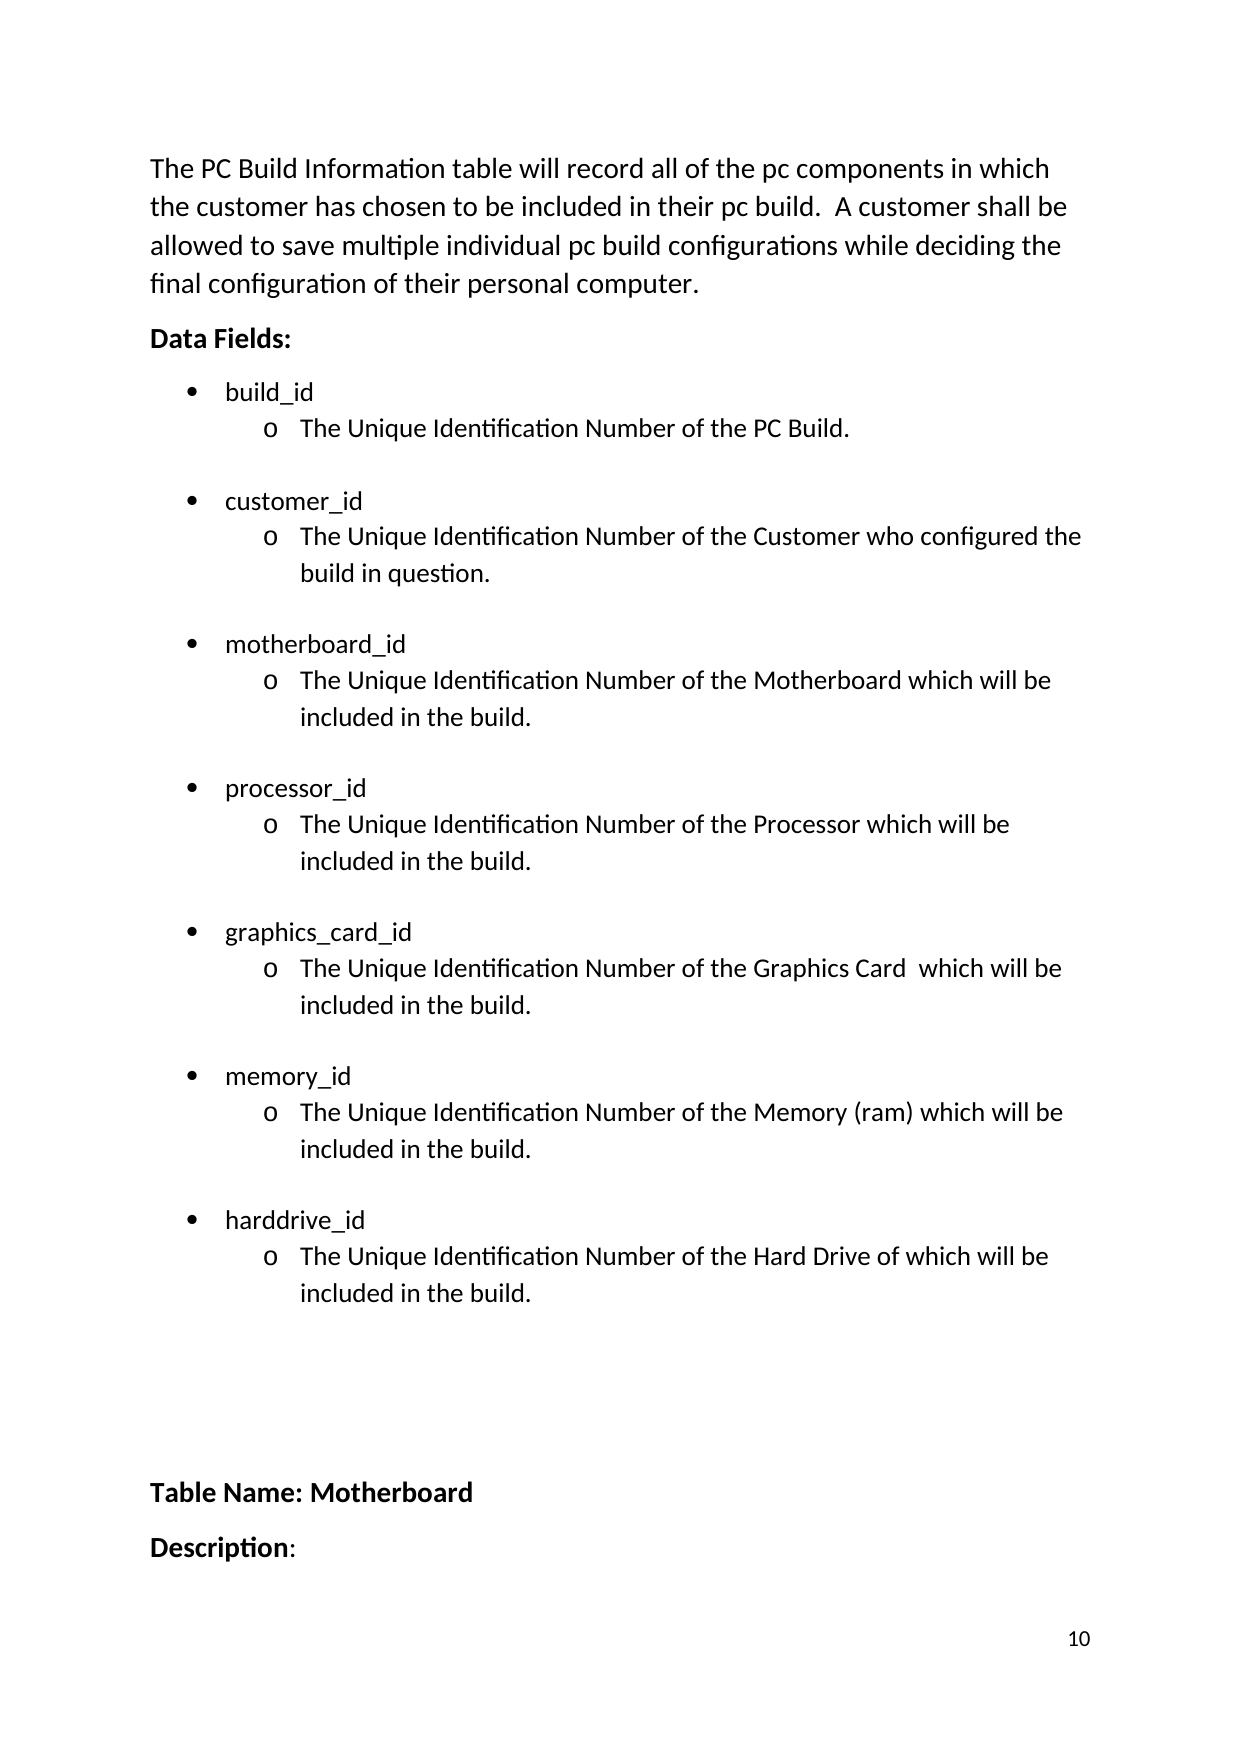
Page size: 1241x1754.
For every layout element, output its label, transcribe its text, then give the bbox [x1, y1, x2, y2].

list The Unique Identification Number of the Customer who configured the build in question. [262, 519, 1090, 589]
list The Unique Identification Number of the Motherboard which will be included in the build. [262, 663, 1090, 733]
list motherboard_id [187, 628, 1090, 661]
list The Unique Identification Number of the Memory (ram) which will be included in the build. [262, 1095, 1090, 1165]
list The Unique Identification Number of the Hard Drive of which will be included in the build. [262, 1239, 1090, 1309]
list The Unique Identification Number of the Graphics Card which will be included in the build. [262, 951, 1090, 1021]
text Description: [150, 1529, 1090, 1564]
list build_id [187, 376, 1090, 408]
list The Unique Identification Number of the PC Build. [262, 411, 1090, 446]
list processor_id [187, 772, 1090, 804]
list harddrive_id [187, 1203, 1090, 1236]
list customer_id [187, 484, 1090, 517]
list memory_id [187, 1059, 1090, 1092]
text Table Name: Motherboard [150, 1474, 1090, 1509]
list graphics_card_id [187, 915, 1090, 948]
text The PC Build Information table will record all of the pc components in which the customer has chosen to be included in their pc build. A customer shall be allowed to save multiple individual pc build configurations while deciding the final configuration of their personal computer. [150, 150, 1090, 301]
text Data Fields: [150, 320, 1090, 356]
list The Unique Identification Number of the Processor which will be included in the build. [262, 807, 1090, 877]
